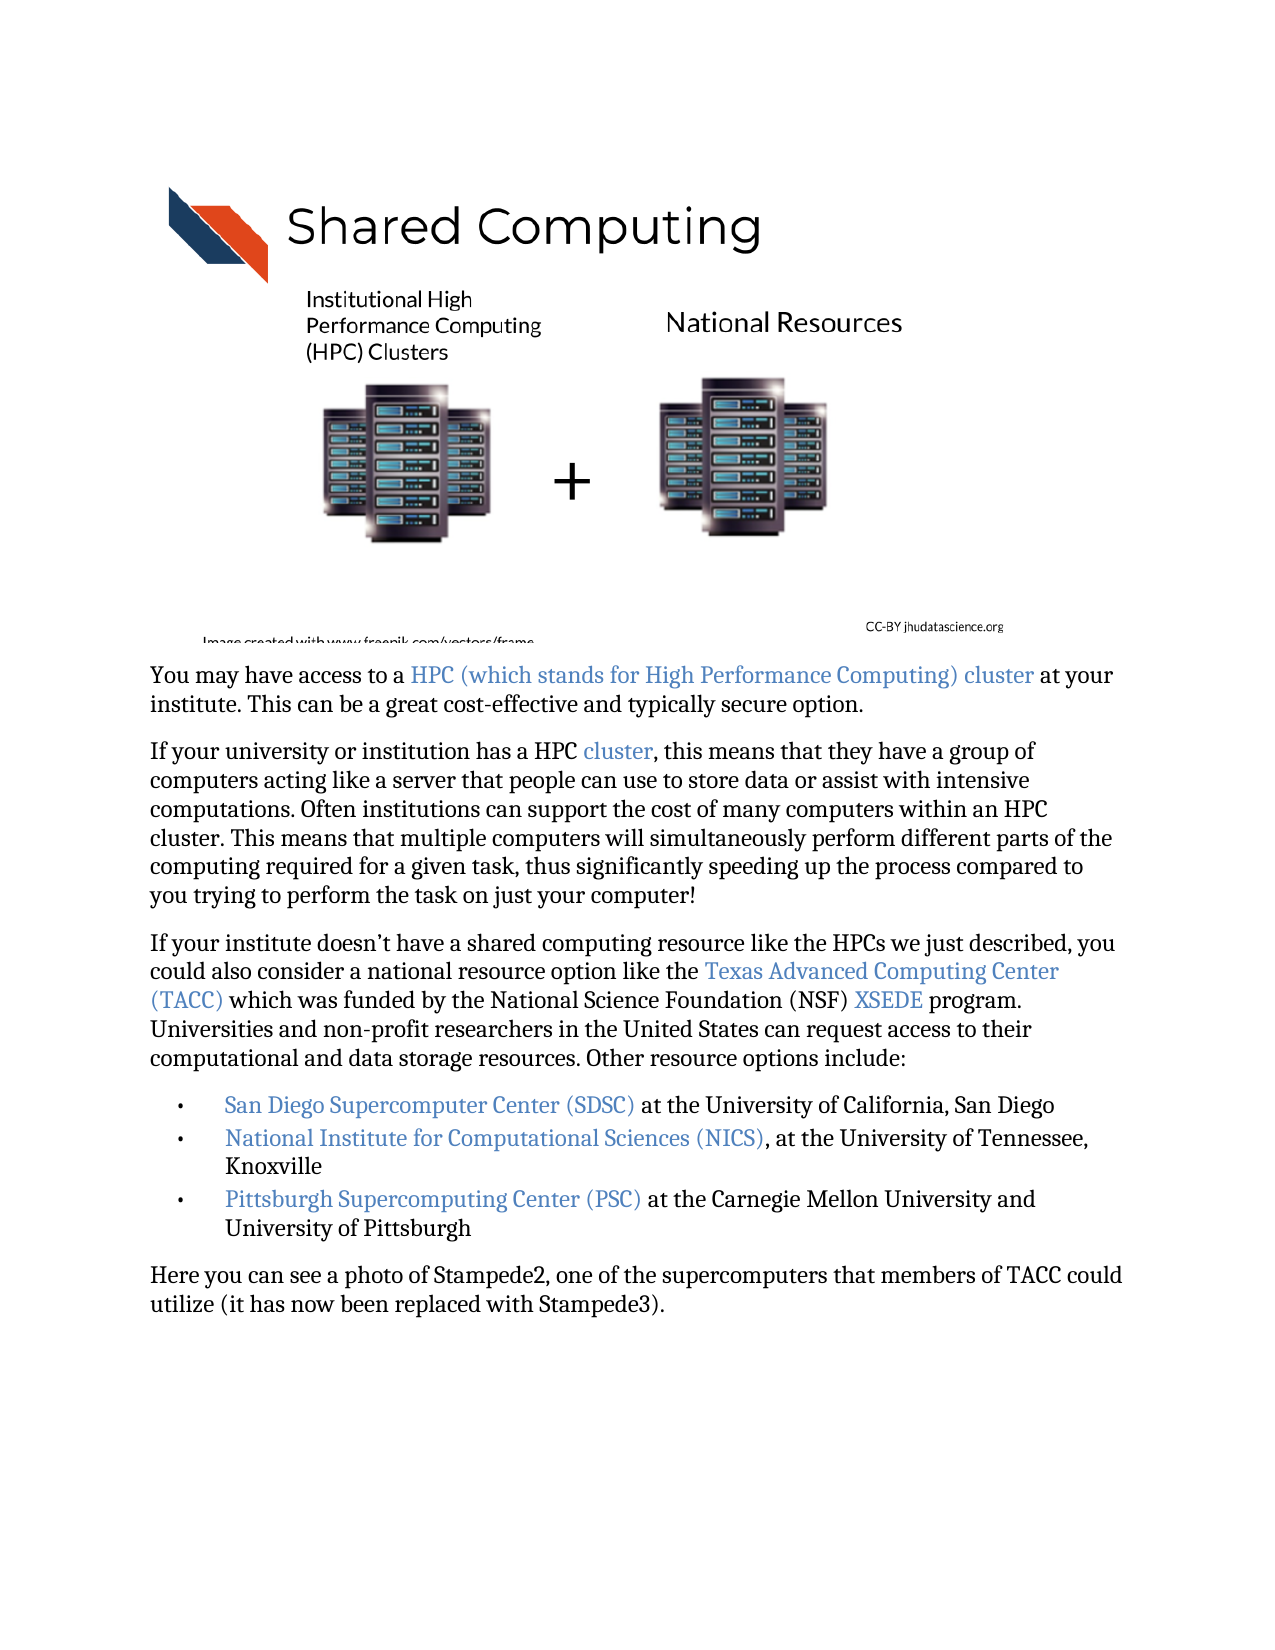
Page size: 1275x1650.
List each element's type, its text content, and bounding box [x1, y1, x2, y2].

text Here you can see a photo of Stampede2, one of the supercomputers that members of TACC could utilize (it has now been replaced with Stampede3). [150, 1261, 1125, 1318]
list Pittsburgh Supercomputing Center (PSC) at the Carnegie Mellon University and University of Pittsburgh [175, 1185, 1125, 1242]
list San Diego Supercomputer Center (SDSC) at the University of California, San Diego [175, 1091, 1125, 1120]
list National Institute for Computational Sciences (NICS), at the University of Tennessee, Knoxville [175, 1123, 1125, 1181]
picture [168, 150, 1044, 643]
text If your university or institution has a HPC cluster, this means that they have a group of computers acting like a server that people can use to store data or assist with intensive computations. Often institutions can support the cost of many computers within an HPC cluster. This means that multiple computers will simultaneously perform different parts of the computing required for a given task, thus significantly speeding up the process compared to you trying to perform the task on just your computer! [150, 737, 1125, 910]
text If your institute doesn’t have a shared computing resource like the HPCs we just described, you could also consider a national resource option like the Texas Advanced Computing Center (TACC) which was funded by the National Science Foundation (NSF) XSEDE program. Universities and non-profit researchers in the United States can request access to their computational and data storage resources. Other resource options include: [150, 928, 1125, 1072]
text You may have access to a HPC (which stands for High Performance Computing) cluster at your institute. This can be a great cost-effective and typically secure option. [150, 661, 1125, 718]
